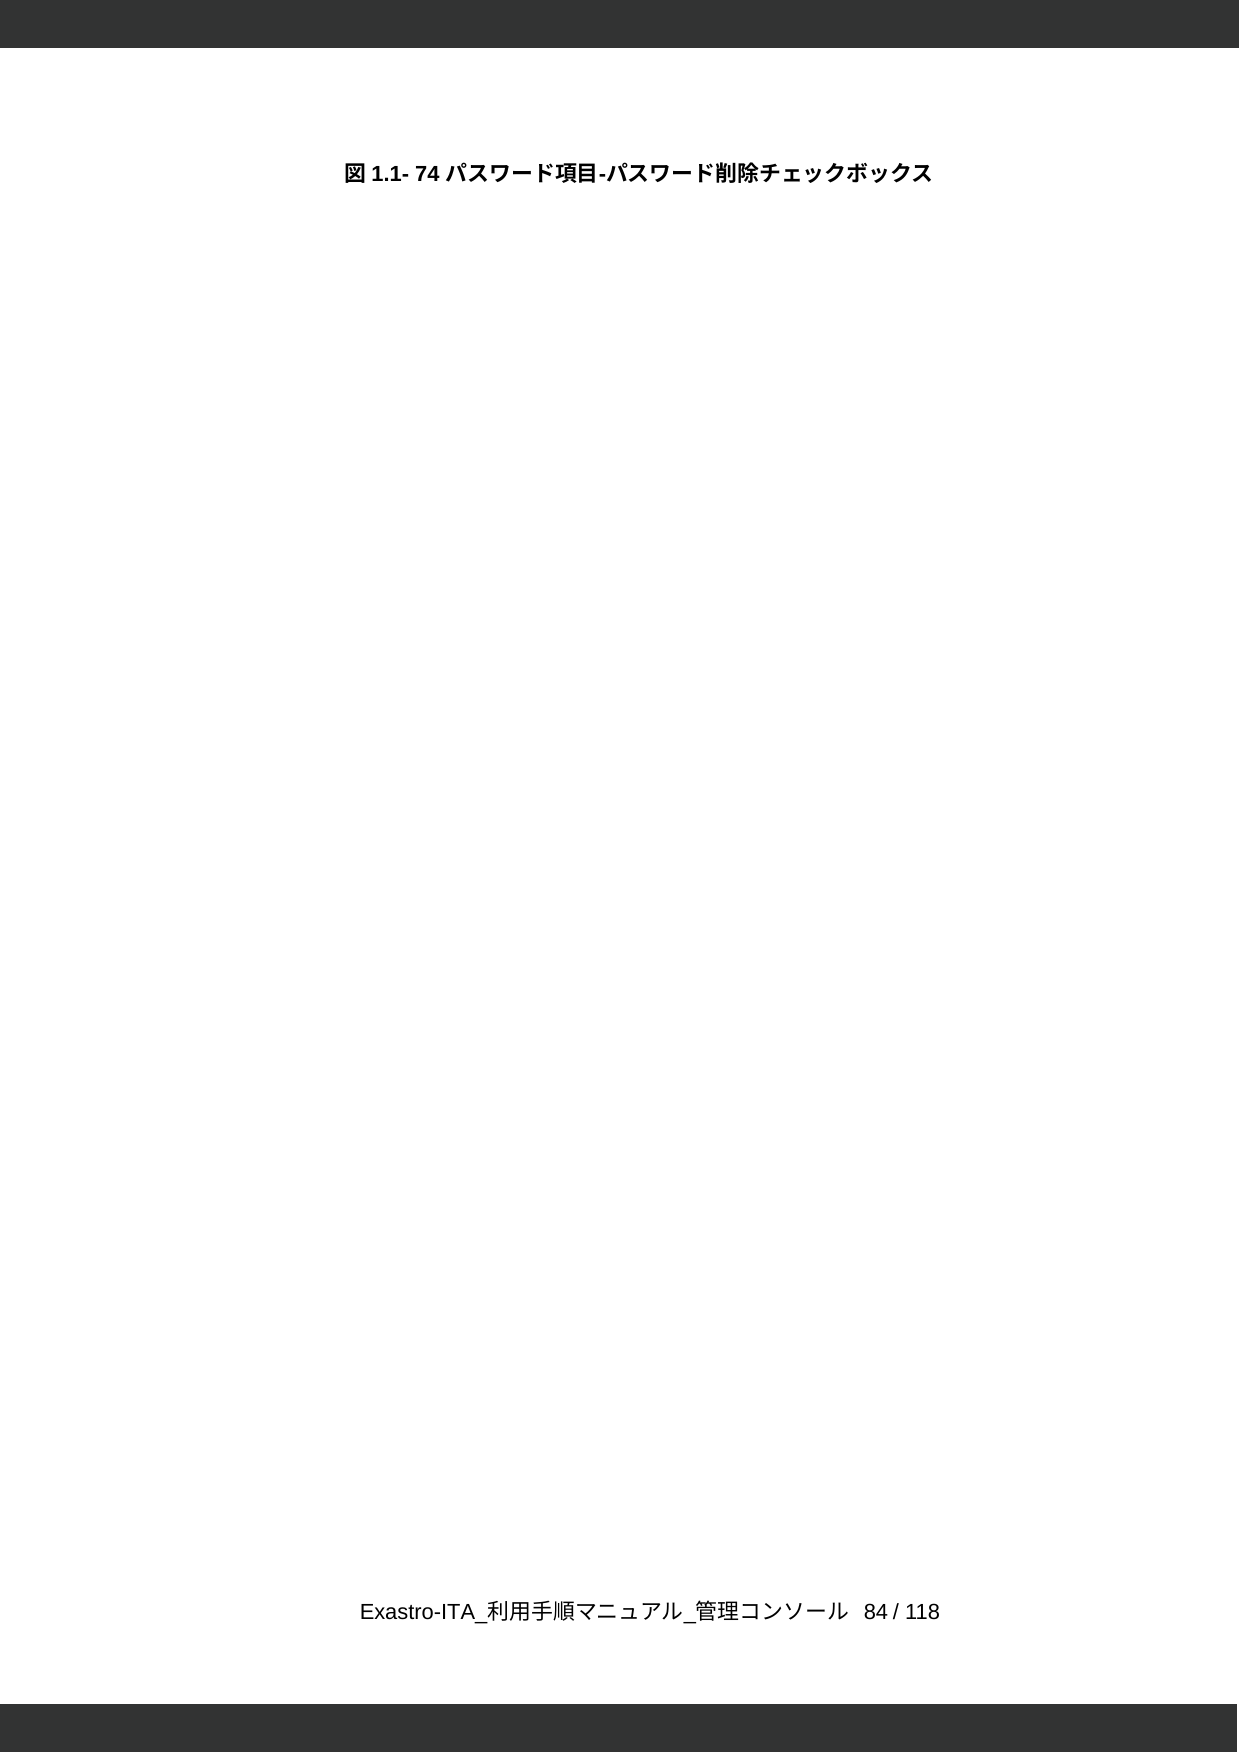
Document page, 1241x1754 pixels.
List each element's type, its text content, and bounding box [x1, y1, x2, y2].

picture [0, 0, 1239, 48]
picture [0, 1704, 1237, 1752]
text 図 1.1- 74 パスワード項目-パスワード削除チェックボックス [148, 142, 1130, 201]
